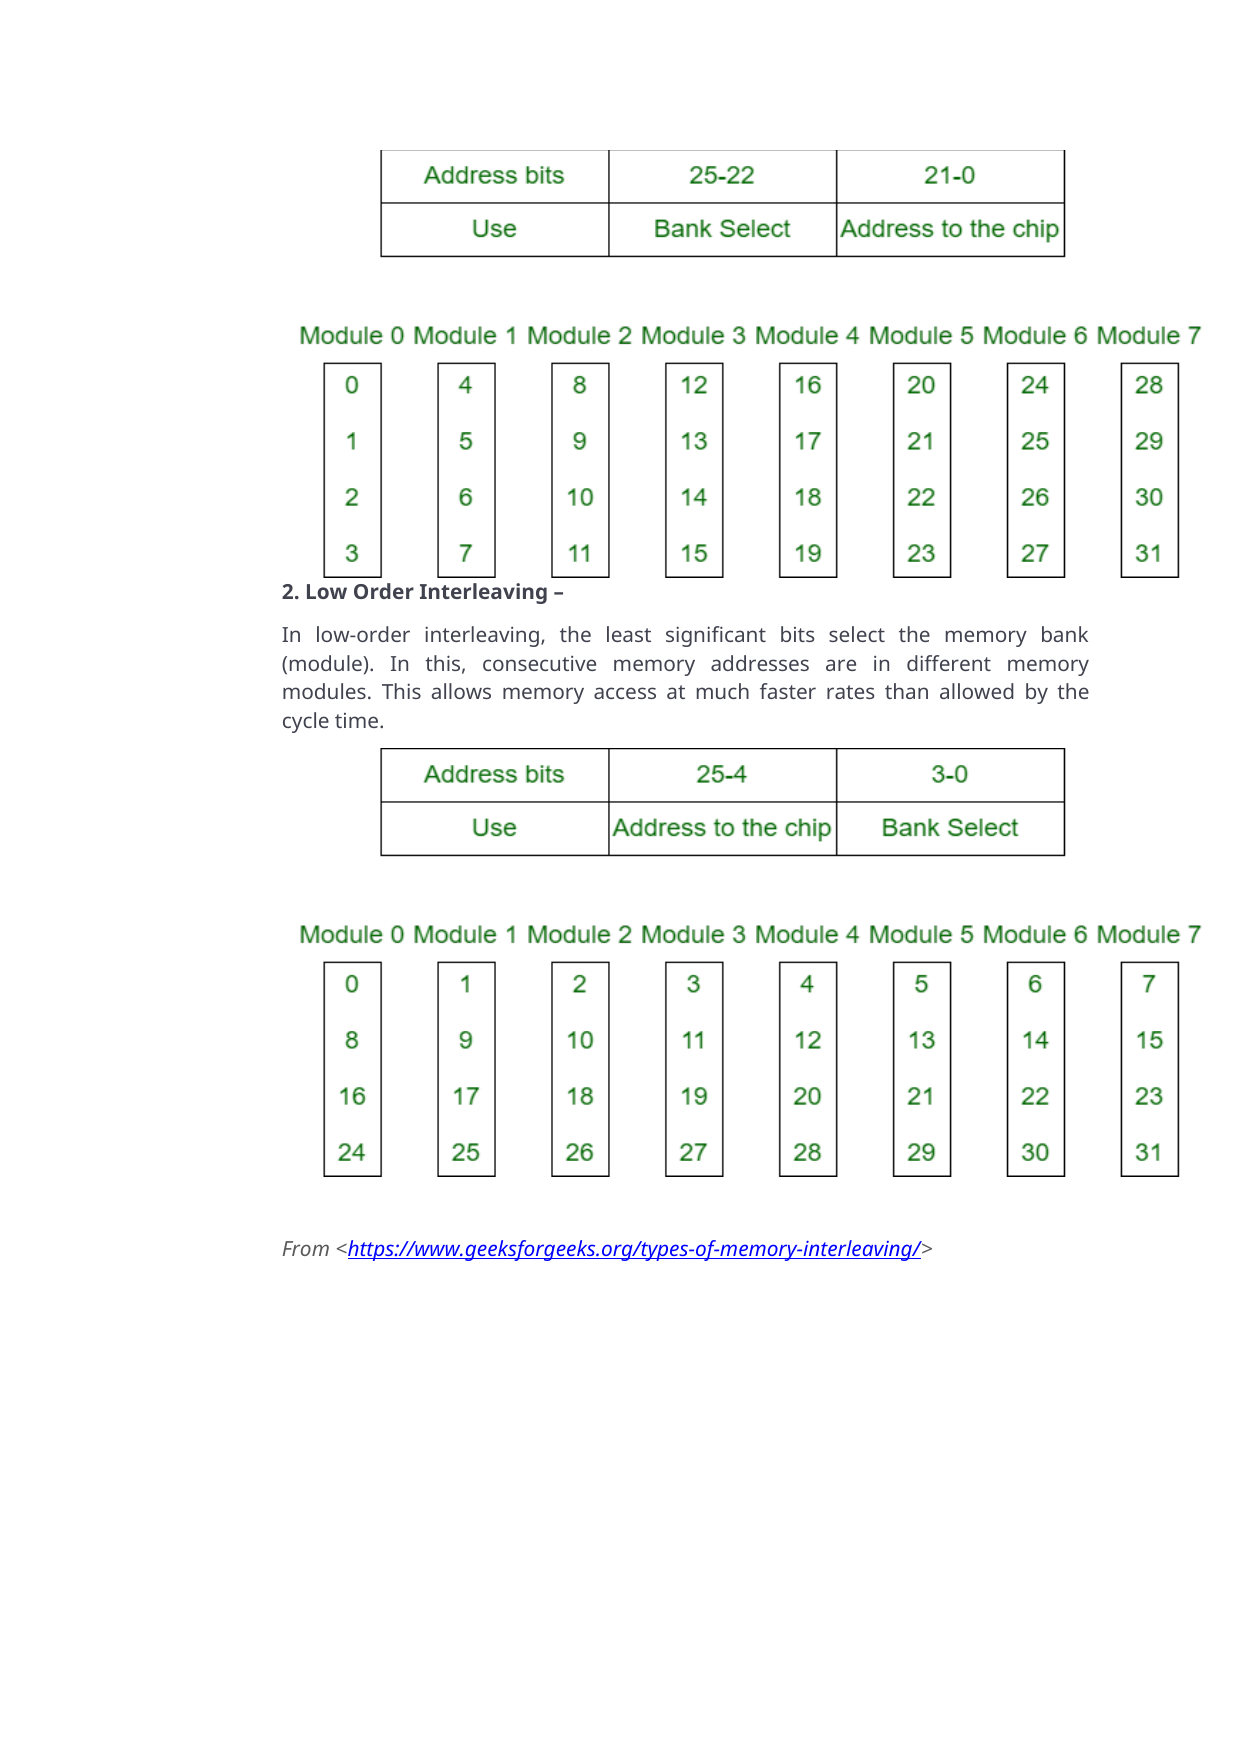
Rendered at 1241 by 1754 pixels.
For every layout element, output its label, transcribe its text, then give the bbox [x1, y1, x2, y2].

text From <https://www.geeksforgeeks.org/types-of-memory-interleaving/> [282, 1234, 1090, 1262]
text 2. Low Order Interleaving – [282, 578, 1090, 606]
picture [281, 150, 1222, 578]
picture [281, 748, 1222, 1177]
text In low-order interleaving, the least significant bits select the memory bank (module). In this, consecutive memory addresses are in different memory modules. This allows memory access at much faster rates than allowed by the cycle time. [282, 620, 1090, 734]
